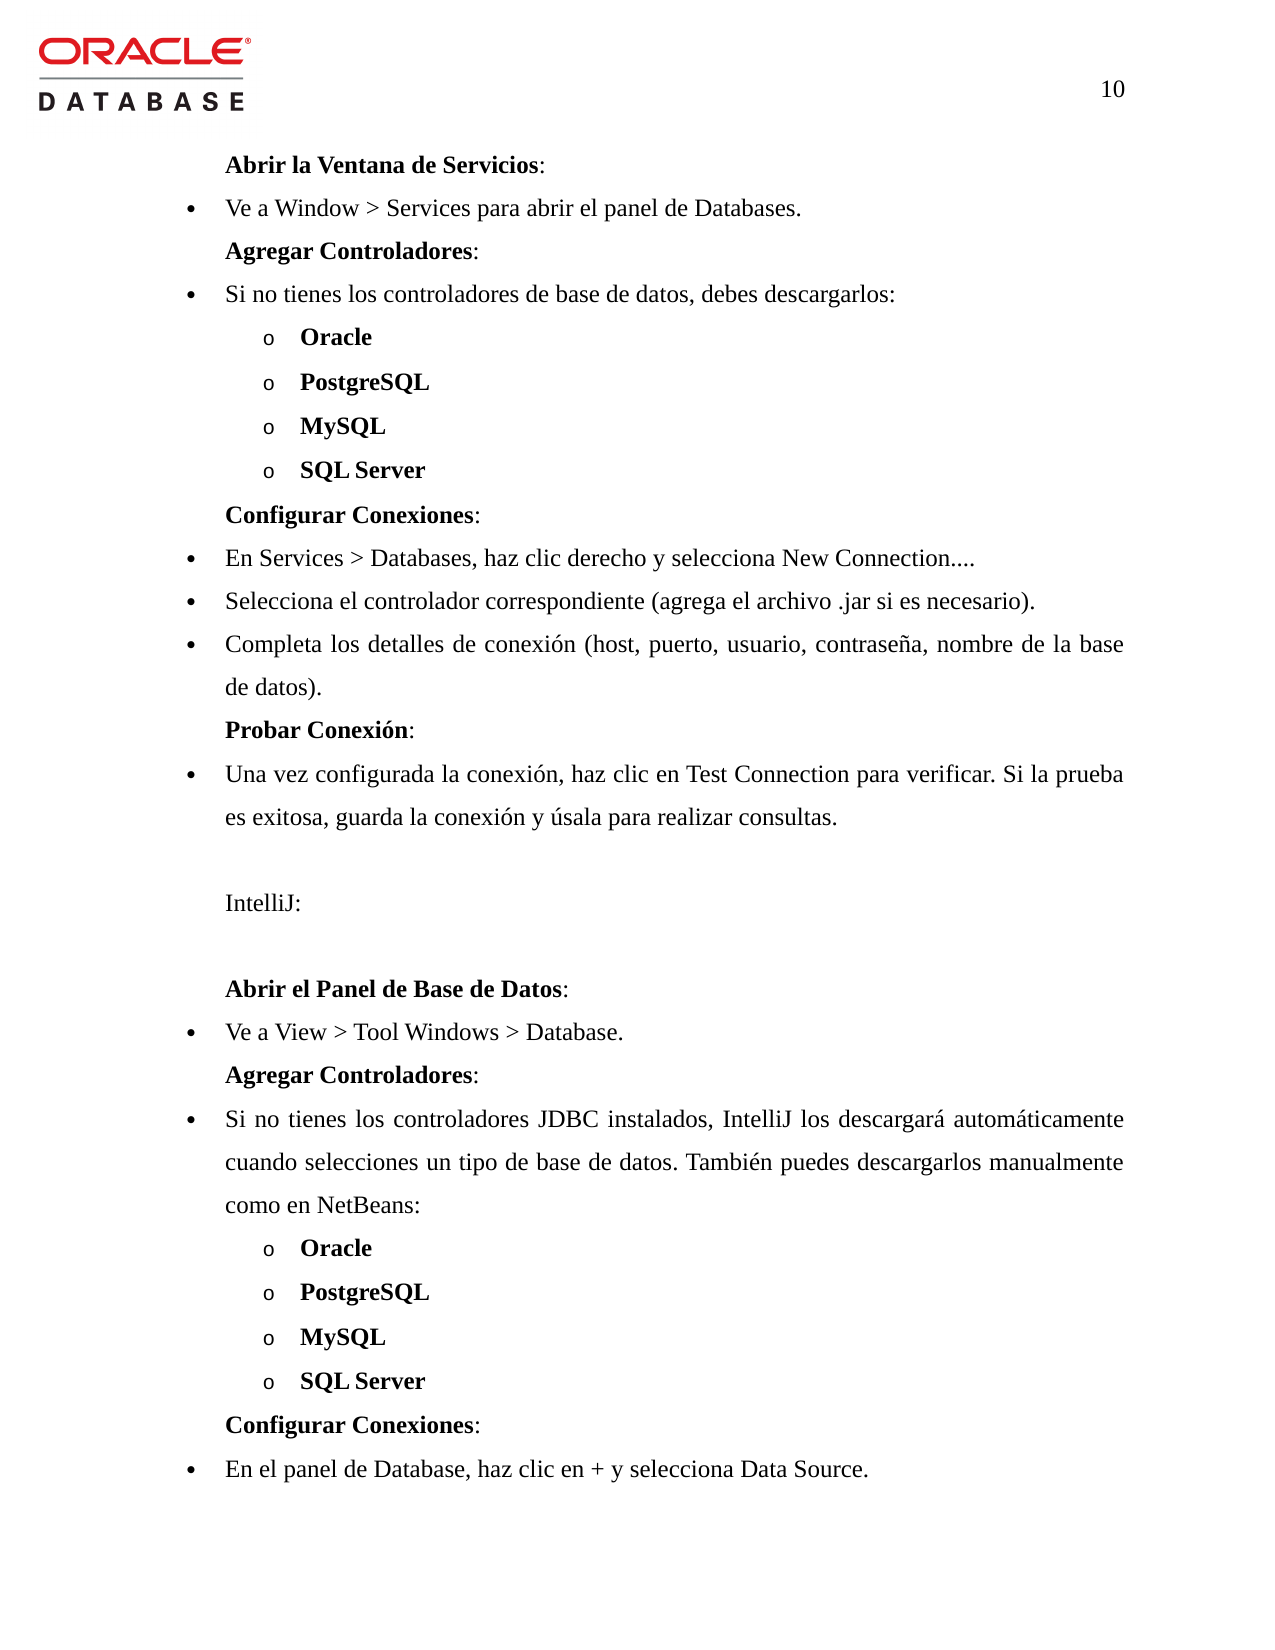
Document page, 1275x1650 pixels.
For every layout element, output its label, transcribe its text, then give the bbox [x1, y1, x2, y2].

list En Services > Databases, haz clic derecho y selecciona New Connection.... [187, 543, 1125, 572]
list PostgreSQL [262, 1277, 1125, 1307]
text Agregar Controladores: [225, 236, 1125, 265]
text Abrir el Panel de Base de Datos: [225, 974, 1125, 1003]
picture [26, 10, 264, 139]
text Probar Conexión: [225, 716, 1125, 744]
list Si no tienes los controladores JDBC instalados, IntelliJ los descargará automáticamente cuando selecciones un tipo de base de datos. También puedes descargarlos manualmente como en NetBeans: [187, 1104, 1125, 1219]
list SQL Server [262, 456, 1125, 485]
text Configurar Conexiones: [225, 500, 1125, 529]
list Oracle [262, 1233, 1125, 1263]
list MySQL [262, 411, 1125, 441]
text Abrir la Ventana de Servicios: [225, 150, 1125, 179]
list Selecciona el controlador correspondiente (agrega el archivo .jar si es necesario). [187, 586, 1125, 615]
list En el panel de Database, haz clic en + y selecciona Data Source. [187, 1454, 1125, 1482]
list Si no tienes los controladores de base de datos, debes descargarlos: [187, 279, 1125, 308]
text Agregar Controladores: [225, 1061, 1125, 1089]
list Oracle [262, 322, 1125, 352]
list Completa los detalles de conexión (host, puerto, usuario, contraseña, nombre de la base de datos). [187, 629, 1125, 701]
list SQL Server [262, 1366, 1125, 1396]
list MySQL [262, 1322, 1125, 1351]
list PostgreSQL [262, 367, 1125, 396]
list Ve a View > Tool Windows > Database. [187, 1017, 1125, 1046]
text Configurar Conexiones: [225, 1411, 1125, 1439]
text IntelliJ: [225, 888, 1125, 917]
list Ve a Window > Services para abrir el panel de Databases. [187, 193, 1125, 222]
list Una vez configurada la conexión, haz clic en Test Connection para verificar. Si la prueba es exitosa, guarda la conexión y úsala para realizar consultas. [187, 759, 1125, 831]
